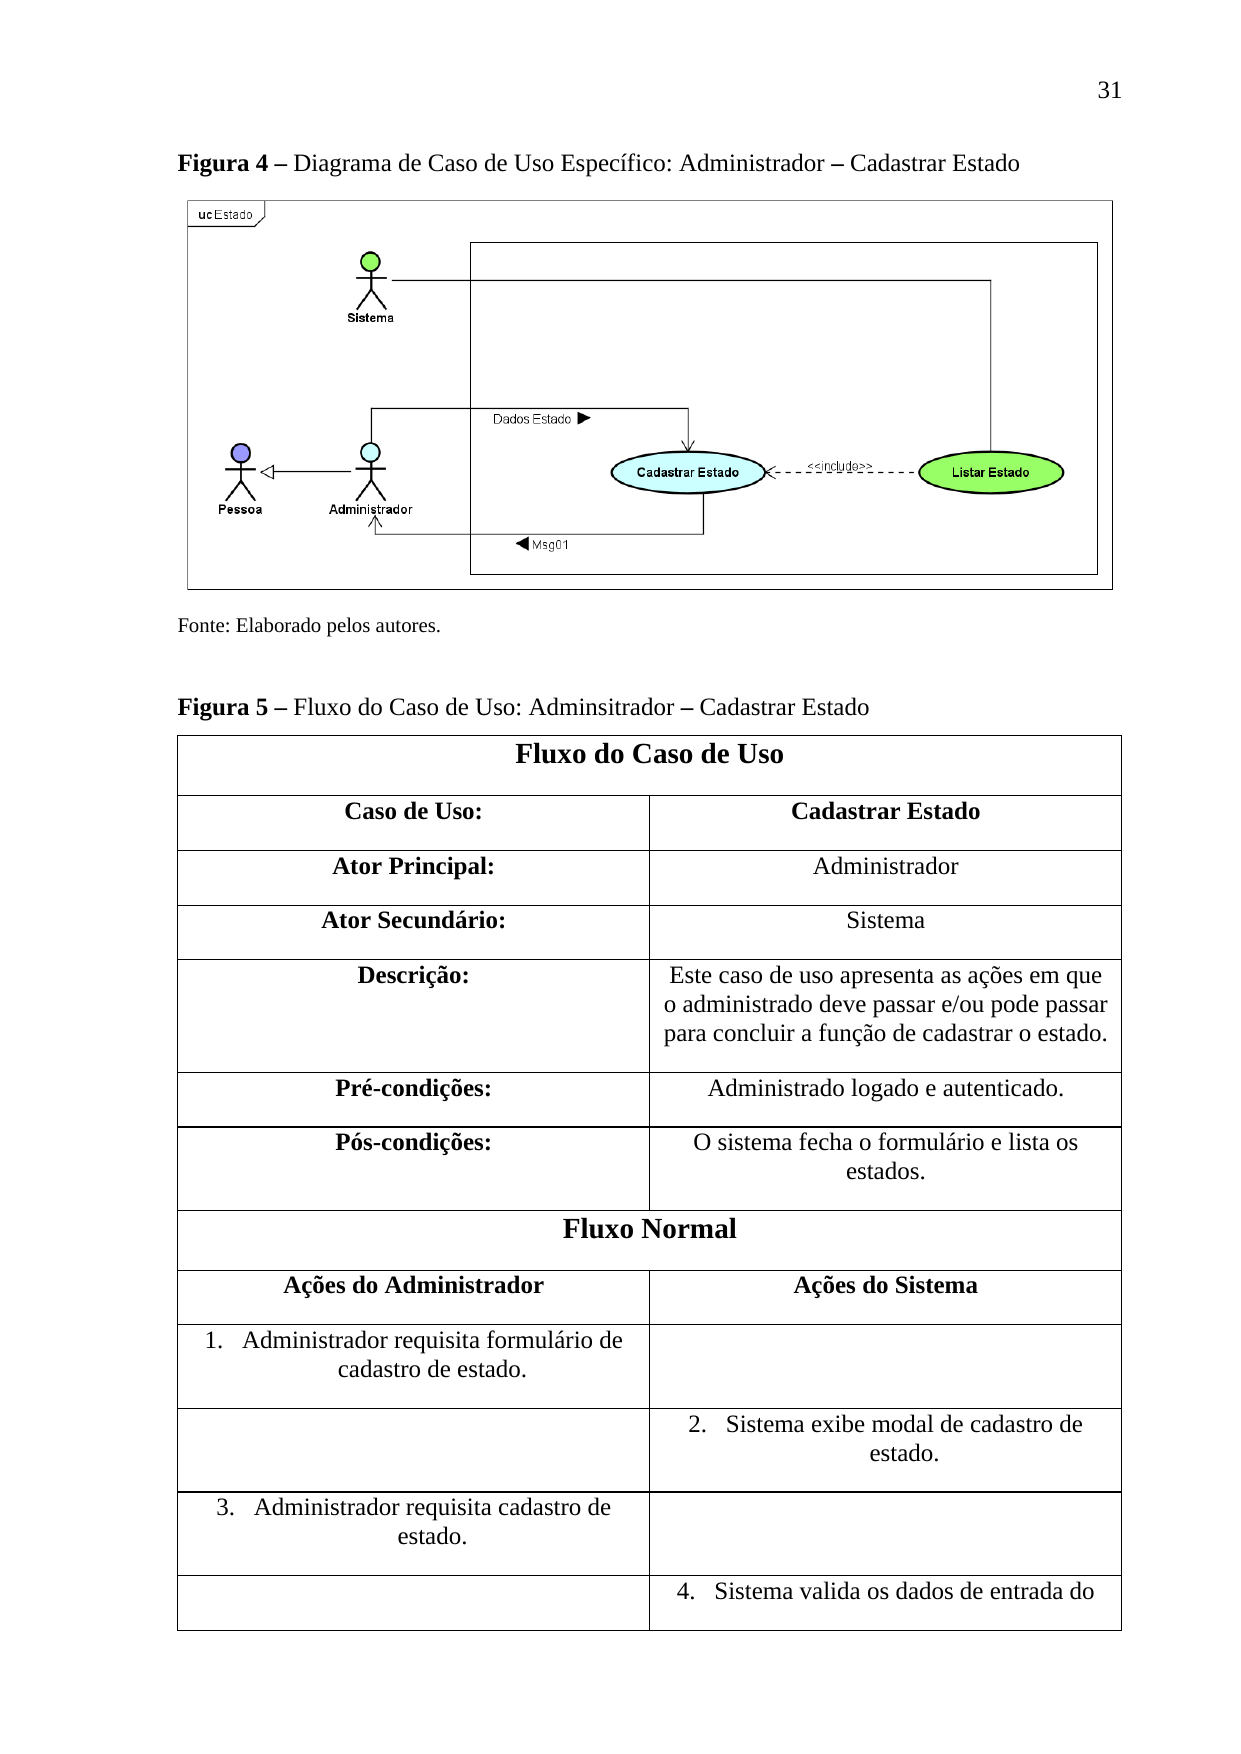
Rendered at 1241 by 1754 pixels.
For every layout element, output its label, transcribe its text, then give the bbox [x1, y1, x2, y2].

table_cell Sistema [650, 906, 1121, 959]
table_cell [178, 1576, 649, 1630]
table_cell [650, 1325, 1121, 1408]
table_cell Cadastrar Estado [650, 796, 1121, 850]
table_cell Administrador requisita cadastro de estado. [178, 1493, 649, 1575]
table_cell Este caso de uso apresenta as ações em que o administrado deve passar e/ou pode passar para concluir a função de cadastrar o estado. [650, 960, 1121, 1072]
table_cell [178, 1409, 649, 1491]
table_cell Pós-condições: [178, 1128, 649, 1210]
table_cell Ações do Sistema [650, 1271, 1121, 1324]
table_cell Administrado logado e autenticado. [650, 1073, 1121, 1126]
table_cell Ações do Administrador [178, 1271, 649, 1324]
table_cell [650, 1576, 1121, 1630]
text Fonte: Elaborado pelos autores. [177, 613, 1122, 637]
picture [177, 190, 1122, 599]
table_cell [650, 1493, 1121, 1575]
table_cell Administrador [650, 851, 1121, 904]
table_header Fluxo do Caso de Uso [178, 736, 1121, 795]
table_cell Descrição: [178, 960, 649, 1072]
table_cell Fluxo Normal [178, 1211, 1121, 1269]
table_cell Caso de Uso: [178, 796, 649, 850]
table_cell Pré-condições: [178, 1073, 649, 1126]
table_cell Sistema exibe modal de cadastro de estado. [650, 1409, 1121, 1491]
table_cell Ator Secundário: [178, 906, 649, 959]
table_cell O sistema fecha o formulário e lista os estados. [650, 1128, 1121, 1210]
table_cell Administrador requisita formulário de cadastro de estado. [178, 1325, 649, 1408]
table_cell Ator Principal: [178, 851, 649, 904]
